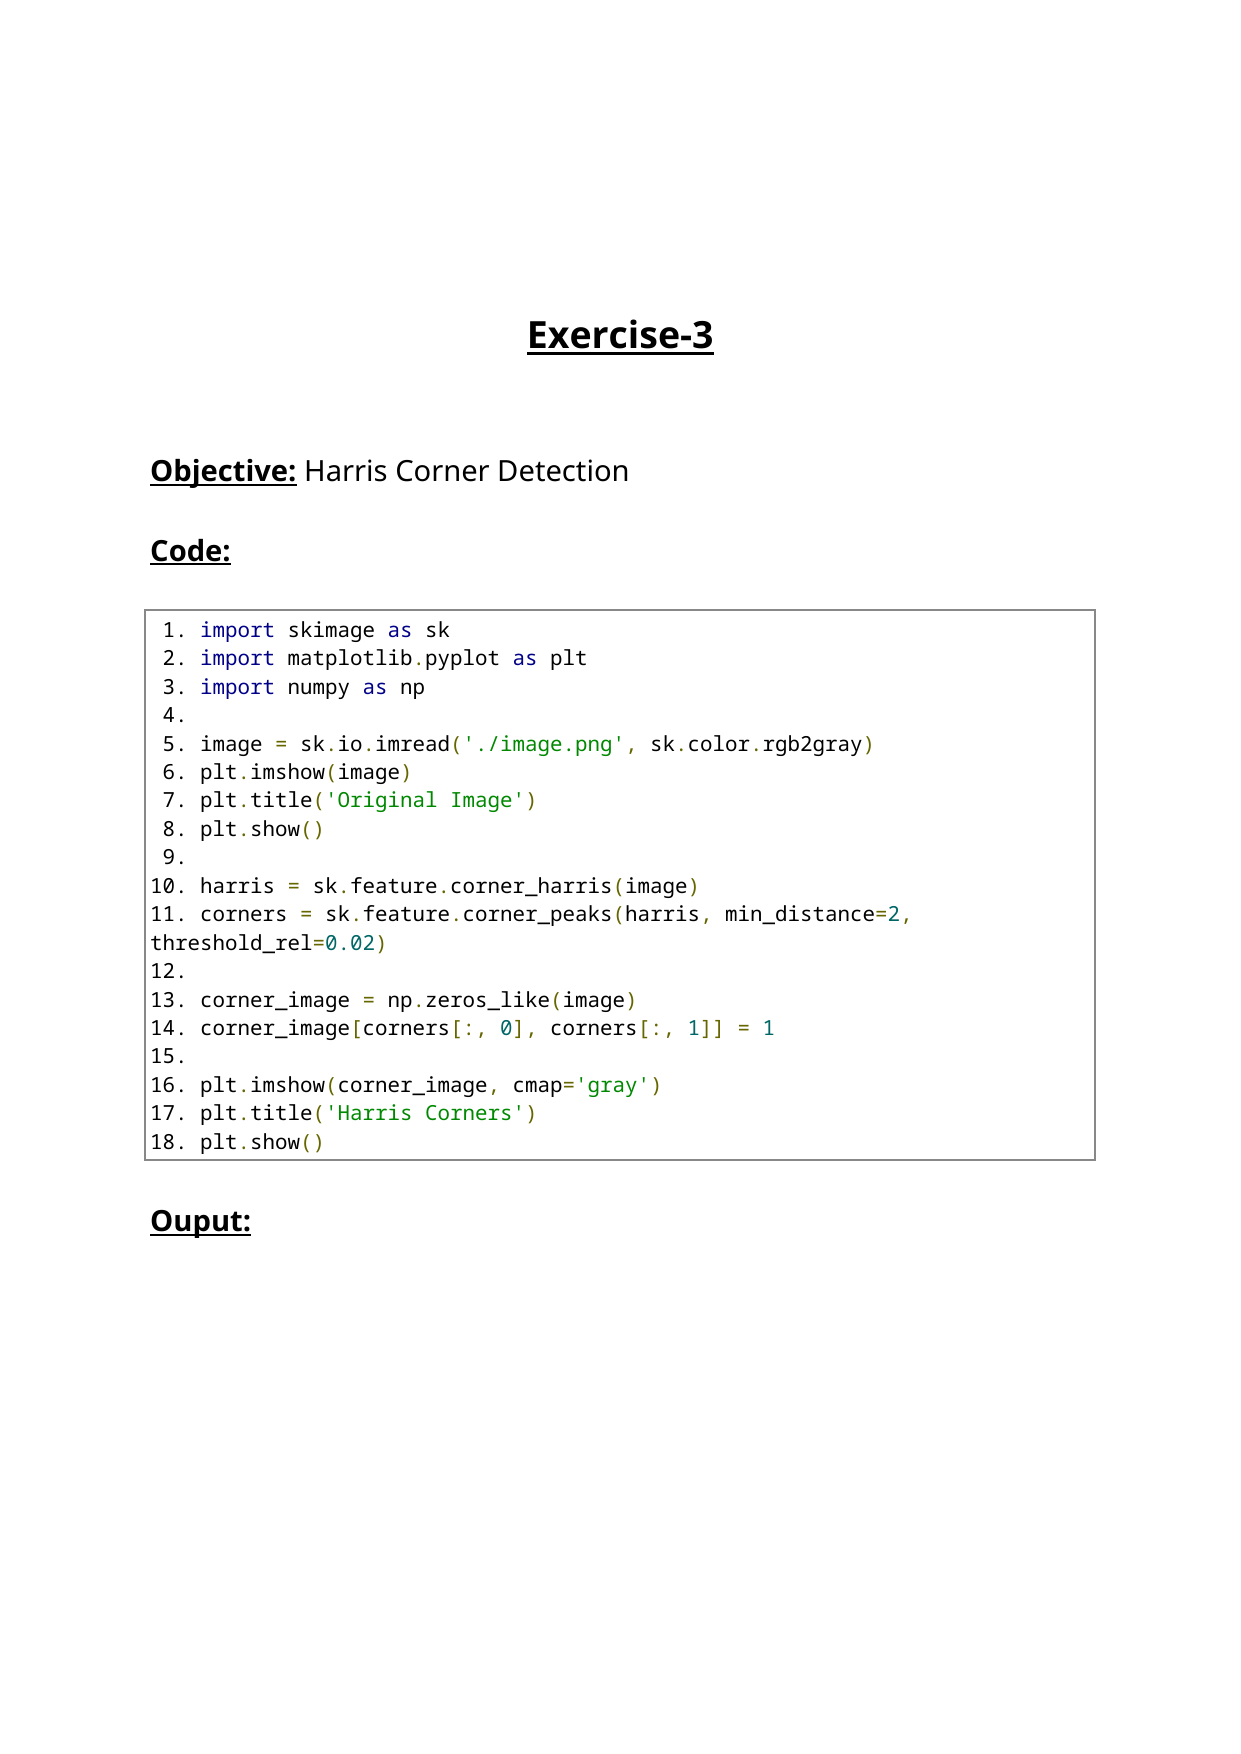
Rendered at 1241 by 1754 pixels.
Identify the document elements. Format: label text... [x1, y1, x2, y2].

text 2. import matplotlib.pyplot as plt [150, 643, 1090, 672]
text 14. corner_image[corners[:, 0], corners[:, 1]] = 1 [150, 1013, 1090, 1042]
text Exercise-3 [150, 309, 1090, 360]
text 6. plt.imshow(image) [150, 757, 1090, 786]
text 11. corners = sk.feature.corner_peaks(harris, min_distance=2, threshold_rel=0.02) [150, 899, 1090, 956]
text 15. [150, 1042, 1090, 1070]
text 5. image = sk.io.imread('./image.png', sk.color.rgb2gray) [150, 729, 1090, 757]
text 12. [150, 956, 1090, 985]
text 7. plt.title('Original Image') [150, 786, 1090, 814]
text Ouput: [150, 1201, 1090, 1240]
text 8. plt.show() [150, 814, 1090, 842]
text Code: [150, 530, 1090, 569]
text 17. plt.title('Harris Corners') [150, 1098, 1090, 1121]
text 1. import skimage as sk [146, 611, 1094, 643]
text 13. corner_image = np.zeros_like(image) [150, 985, 1090, 1013]
text 16. plt.imshow(corner_image, cmap='gray') [150, 1070, 1090, 1098]
text 4. [150, 700, 1090, 729]
text Objective: Harris Corner Detection [150, 451, 1090, 490]
text 18. plt.show() [146, 1121, 1094, 1159]
text 3. import numpy as np [150, 672, 1090, 700]
text 9. [150, 842, 1090, 871]
text 10. harris = sk.feature.corner_harris(image) [150, 871, 1090, 899]
